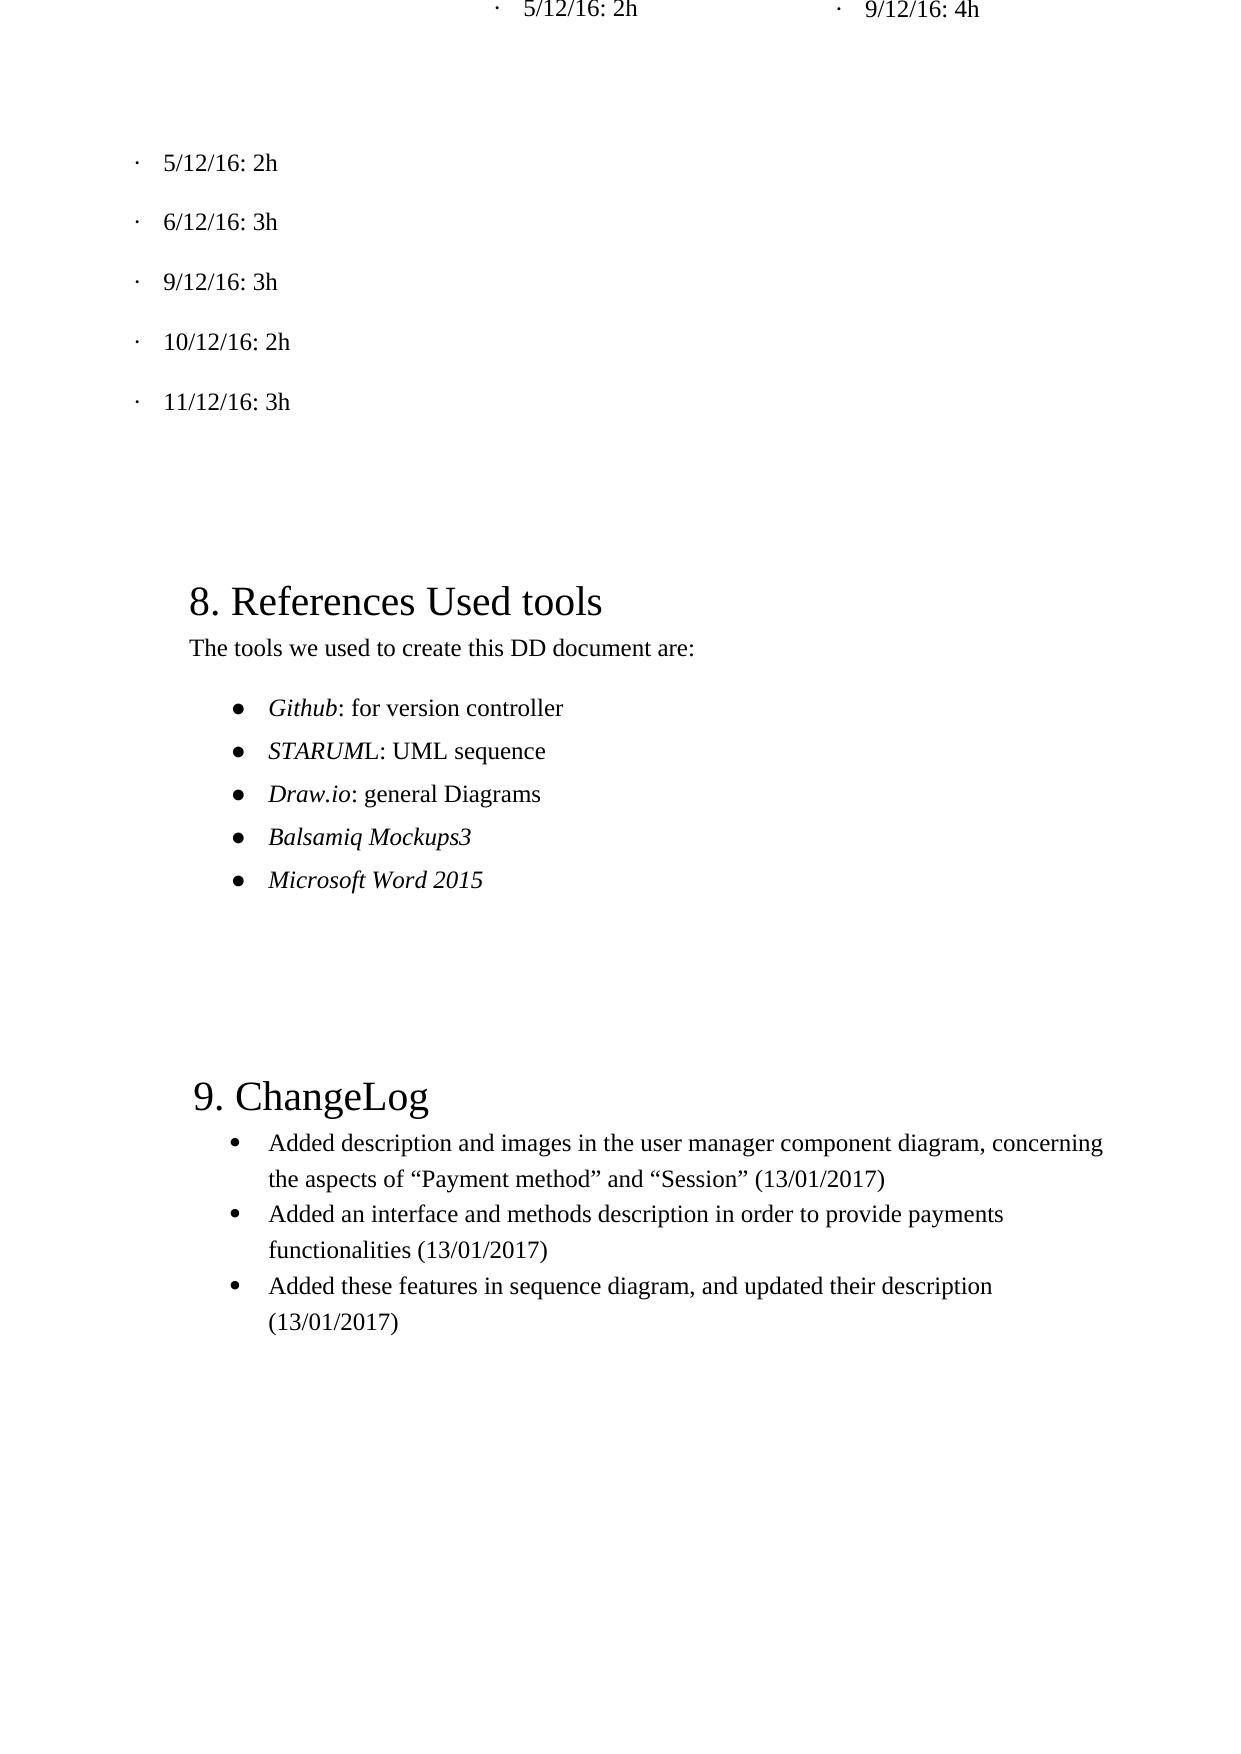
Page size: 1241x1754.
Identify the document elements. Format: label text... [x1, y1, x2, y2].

text · 9/12/16: 3h [133, 267, 1051, 296]
list Microsoft Word 2015 [231, 866, 1051, 894]
subtitle 8. References Used tools [118, 577, 1122, 624]
text · 11/12/16: 3h [133, 387, 1051, 416]
list Github: for version controller [231, 693, 1051, 721]
text · 5/12/16: 2h [133, 148, 1051, 176]
text The tools we used to create this DD document are: [189, 633, 1051, 662]
list Draw.io: general Diagrams [231, 779, 1051, 808]
list STARUML: UML sequence [231, 736, 1051, 765]
list Added an interface and methods description in order to provide payments functionalities (13/01/2017) [231, 1199, 1122, 1264]
text · 6/12/16: 3h [133, 207, 1051, 236]
subtitle 9. ChangeLog [118, 1071, 1122, 1119]
list Added description and images in the user manager component diagram, concerning the aspects of “Payment method” and “Session” (13/01/2017) [231, 1128, 1122, 1192]
list Added these features in sequence diagram, and updated their description (13/01/2017) [231, 1271, 1122, 1336]
list Balsamiq Mockups3 [231, 822, 1051, 851]
text · 10/12/16: 2h [133, 327, 1051, 356]
